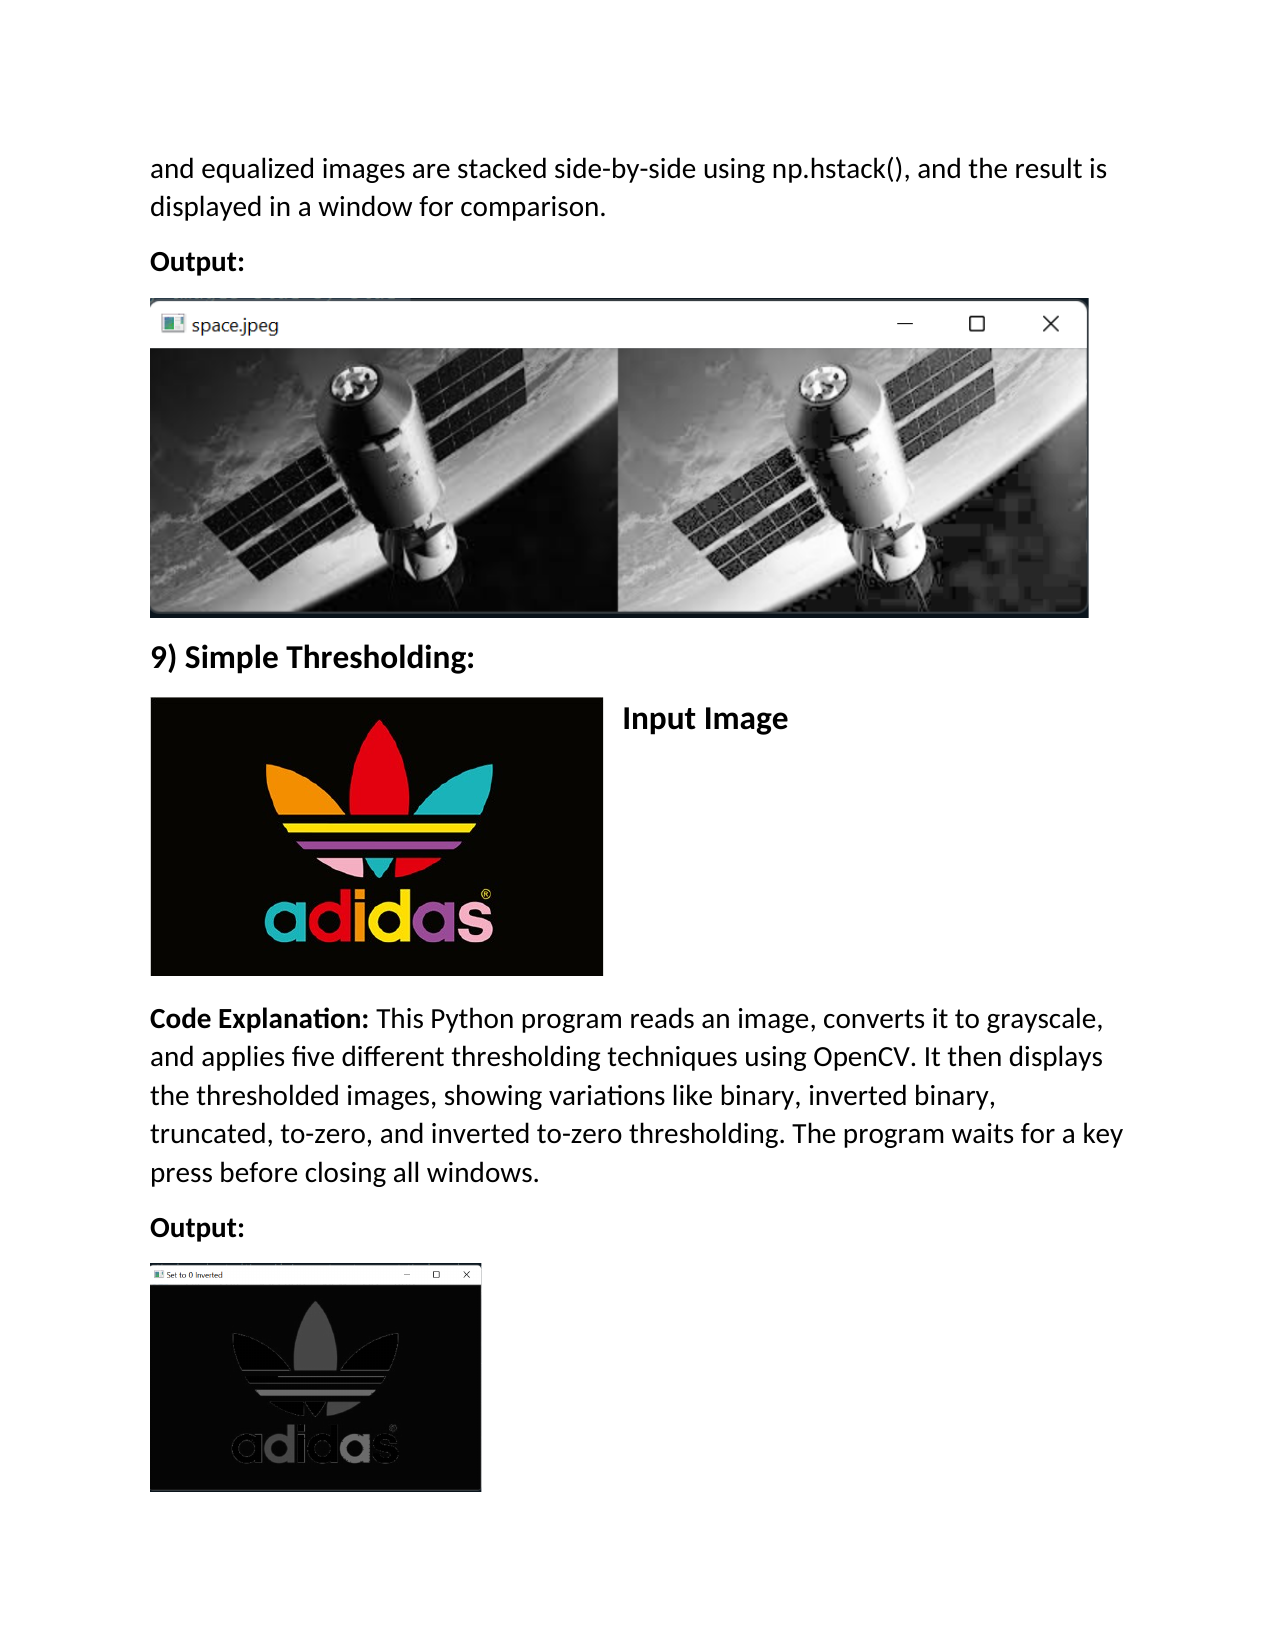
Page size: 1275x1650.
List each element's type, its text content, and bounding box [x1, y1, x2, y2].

picture [150, 298, 1089, 618]
text Output: [150, 243, 1125, 279]
text Output: [150, 1209, 1125, 1244]
text Code Explanation: This Python program reads an image, converts it to grayscale, and applies five different thresholding techniques using OpenCV. It then displays the thresholded images, showing variations like binary, inverted binary, truncated, to-zero, and inverted to-zero thresholding. The program waits for a key press before closing all windows. [150, 1000, 1125, 1189]
picture [150, 1263, 482, 1492]
text Input Image [603, 697, 1125, 738]
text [150, 150, 1125, 224]
picture [150, 697, 603, 975]
text 9) Simple Thresholding: [150, 636, 1125, 677]
